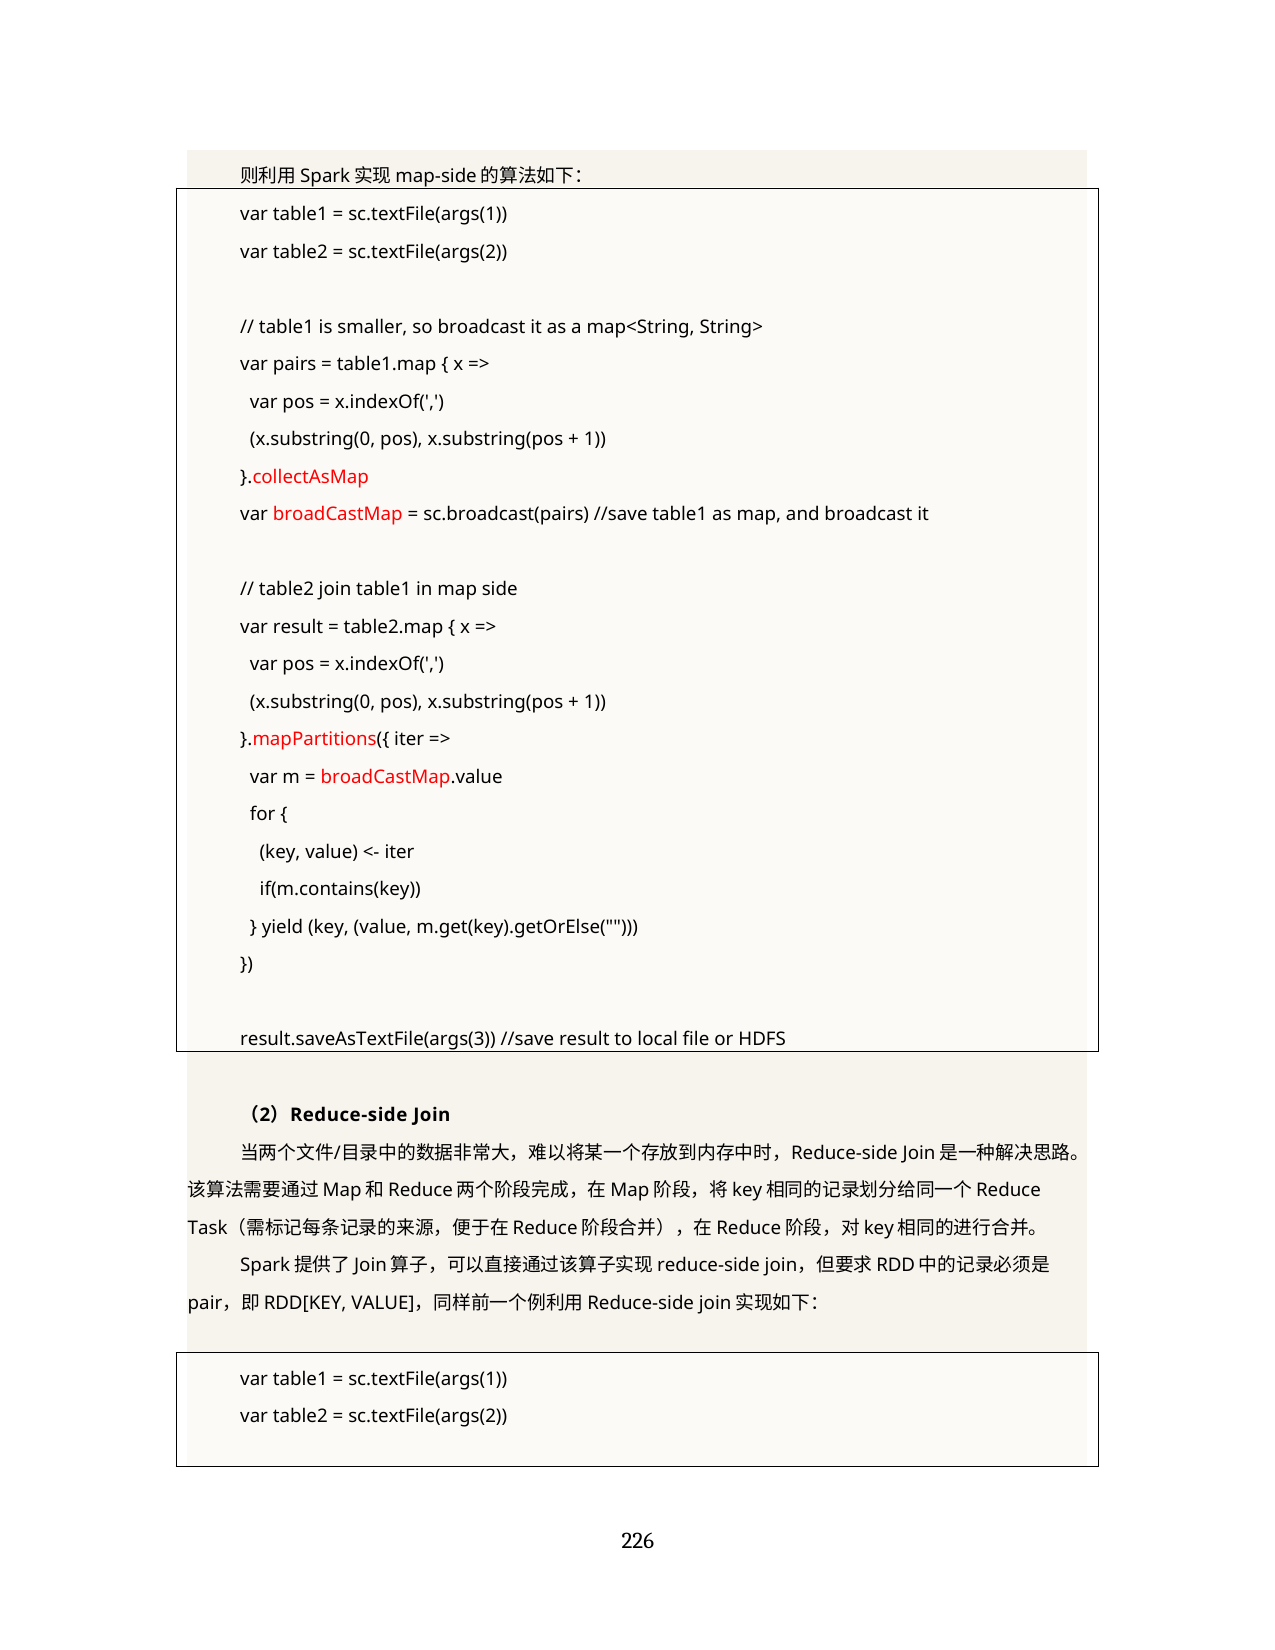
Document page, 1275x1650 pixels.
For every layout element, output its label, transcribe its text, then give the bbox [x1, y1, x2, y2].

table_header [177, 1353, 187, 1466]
text （2）Reduce-side Join [187, 1089, 1087, 1127]
text 当两个文件/目录中的数据非常大，难以将某一个存放到内存中时，Reduce-side Join是一种解决思路。该算法需要通过Map和Reduce两个阶段完成，在Map阶段，将key相同的记录划分给同一个Reduce Task（需标记每条记录的来源，便于在Reduce阶段合并），在Reduce阶段，对key相同的进行合并。 [187, 1127, 1087, 1239]
text Spark提供了Join算子，可以直接通过该算子实现reduce-side join，但要求RDD中的记录必须是pair，即RDD[KEY, VALUE]，同样前一个例利用Reduce-side join实现如下： [187, 1239, 1087, 1314]
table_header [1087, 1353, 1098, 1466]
text 则利用Spark实现map-side的算法如下： [187, 150, 1087, 187]
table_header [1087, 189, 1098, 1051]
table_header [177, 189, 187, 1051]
